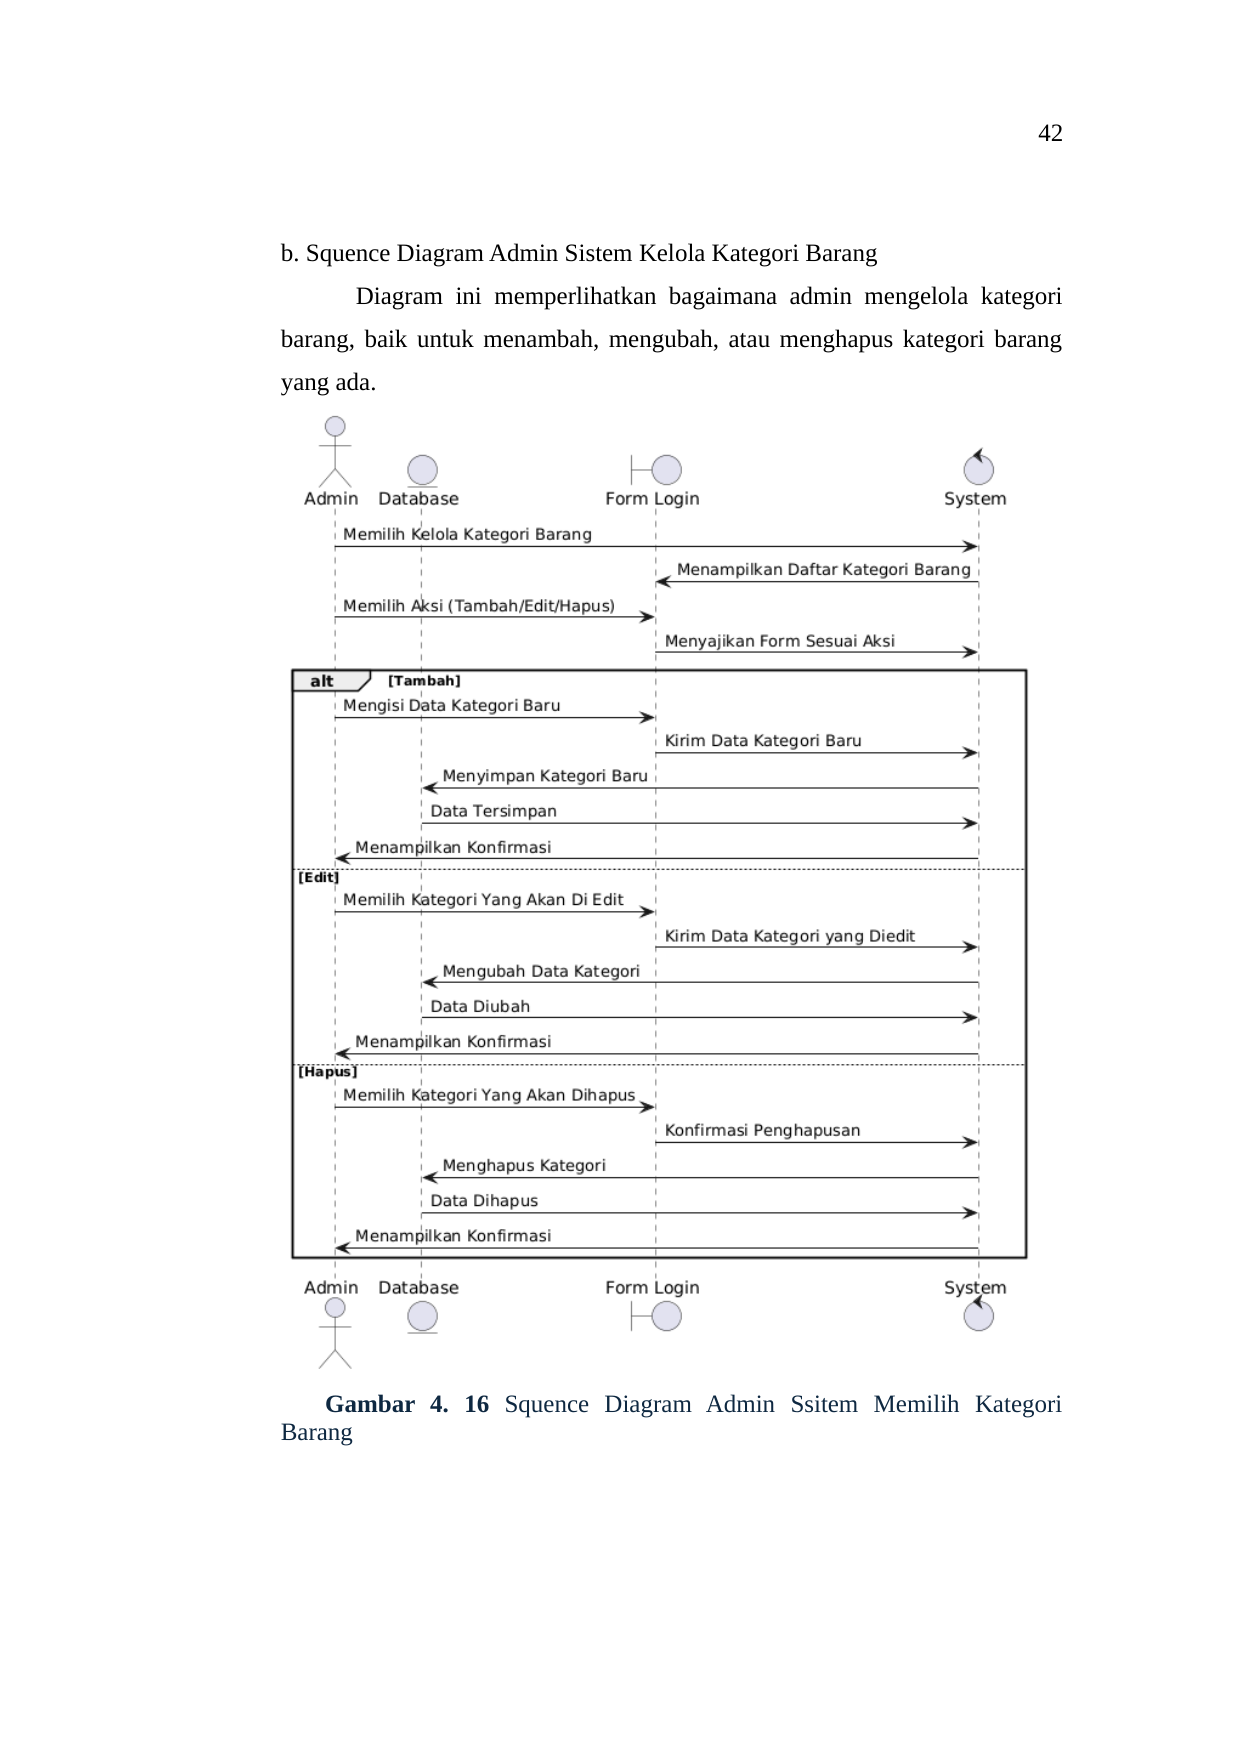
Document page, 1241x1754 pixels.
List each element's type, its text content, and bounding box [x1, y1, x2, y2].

text Diagram ini memperlihatkan bagaimana admin mengelola kategori barang, baik untuk menambah, mengubah, atau menghapus kategori barang yang ada. [281, 281, 1063, 396]
text Gambar 4. 16 Squence Diagram Admin Ssitem Memilih Kategori Barang [281, 1389, 1063, 1446]
text b. Squence Diagram Admin Sistem Kelola Kategori Barang [281, 238, 1063, 266]
picture [280, 410, 1033, 1375]
